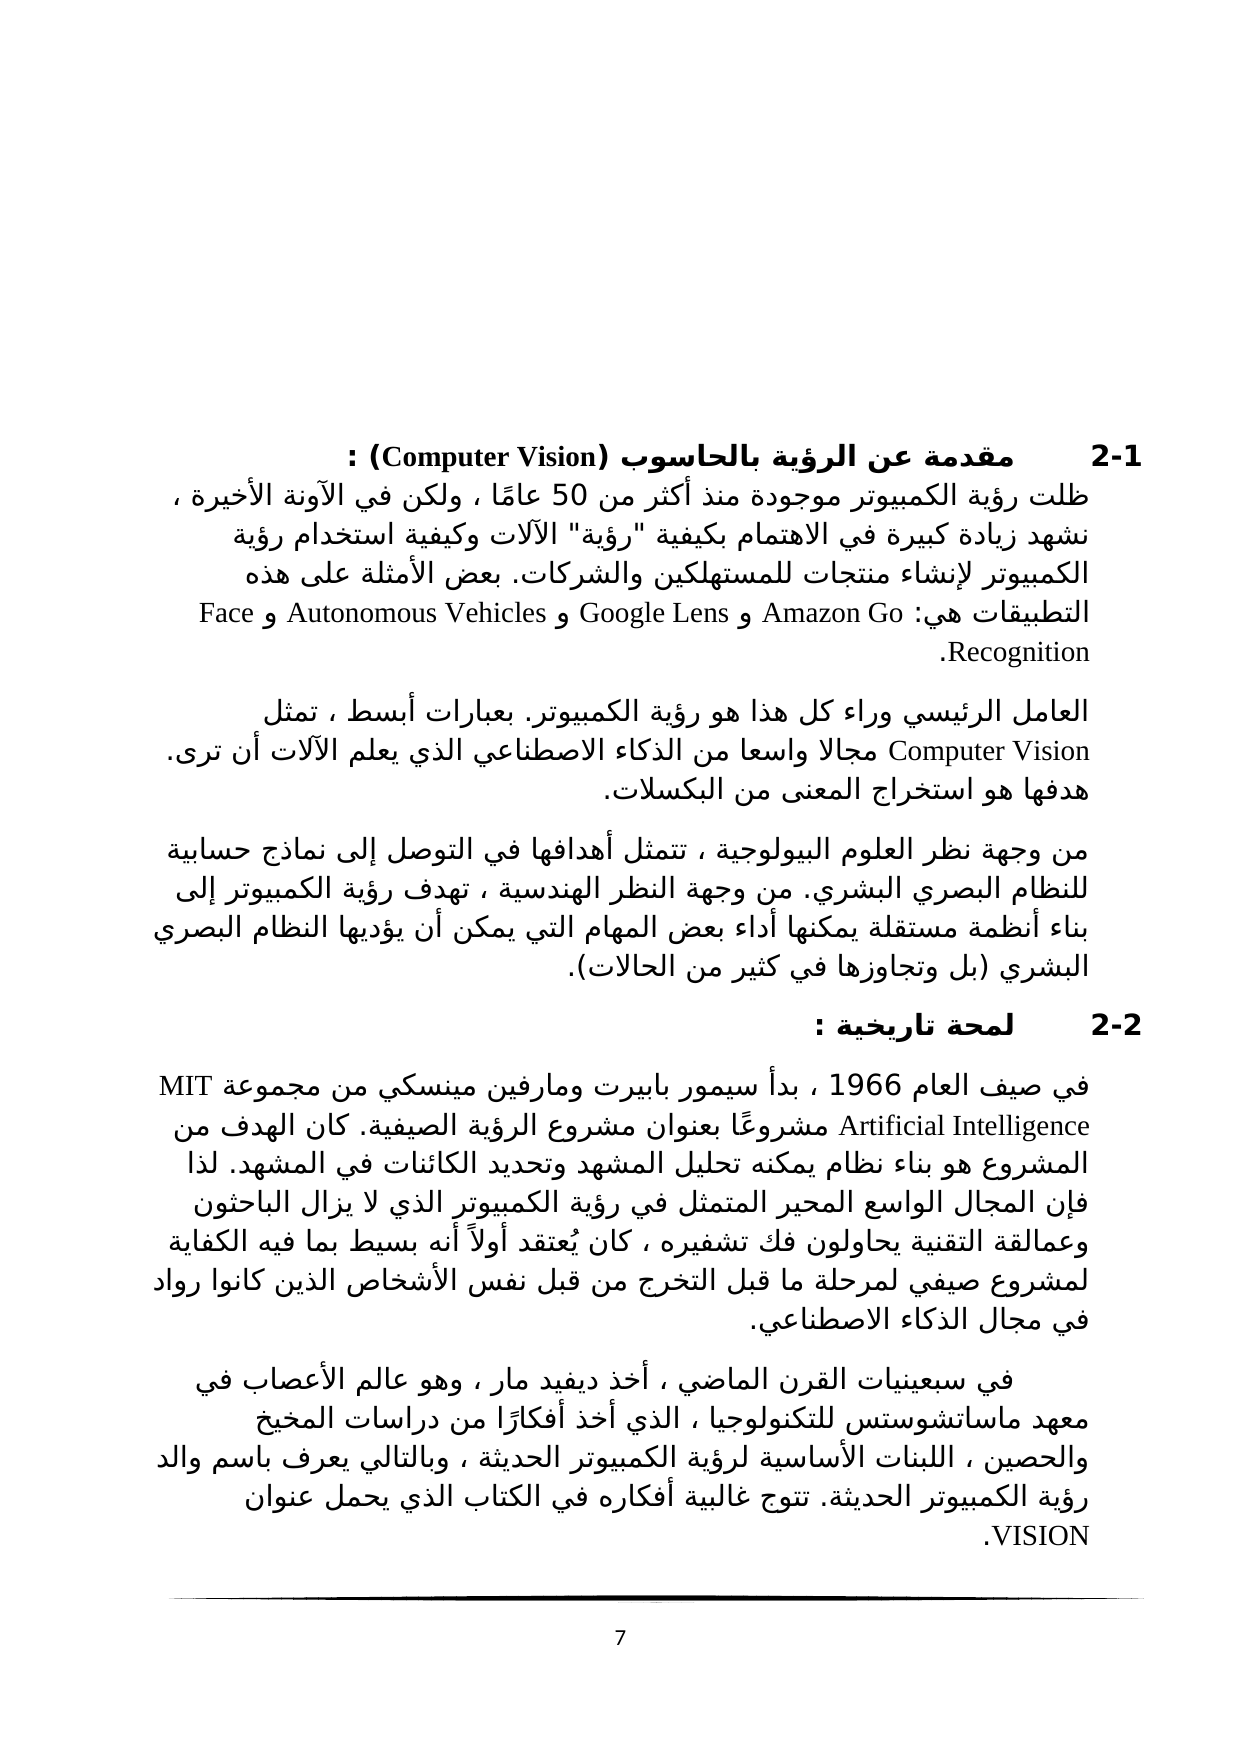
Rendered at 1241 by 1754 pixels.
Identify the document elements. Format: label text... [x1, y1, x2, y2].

text في صيف العام 1966 ، بدأ سيمور بابيرت ومارفين مينسكي من مجموعة MIT Artificial Intelligence مشروعًا بعنوان مشروع الرؤية الصيفية. كان الهدف من المشروع هو بناء نظام يمكنه تحليل المشهد وتحديد الكائنات في المشهد. لذا فإن المجال الواسع المحير المتمثل في رؤية الكمبيوتر الذي لا يزال الباحثون وعمالقة التقنية يحاولون فك تشفيره ، كان يُعتقد أولاً أنه بسيط بما فيه الكفاية لمشروع صيفي لمرحلة ما قبل التخرج من قبل نفس الأشخاص الذين كانوا رواد في مجال الذكاء الاصطناعي. [150, 1068, 1090, 1337]
subtitle مقدمة عن الرؤية بالحاسوب (Computer Vision) : [150, 439, 1090, 473]
list لمحة تاريخية : [150, 1009, 1090, 1043]
text من وجهة نظر العلوم البيولوجية ، تتمثل أهدافها في التوصل إلى نماذج حسابية للنظام البصري البشري. من وجهة النظر الهندسية ، تهدف رؤية الكمبيوتر إلى بناء أنظمة مستقلة يمكنها أداء بعض المهام التي يمكن أن يؤديها النظام البصري البشري (بل وتجاوزها في كثير من الحالات). [150, 832, 1090, 983]
picture [168, 1594, 1144, 1603]
text في سبعينيات القرن الماضي ، أخذ ديفيد مار ، وهو عالم الأعصاب في معهد ماساتشوستس للتكنولوجيا ، الذي أخذ أفكارًا من دراسات المخيخ والحصين ، اللبنات الأساسية لرؤية الكمبيوتر الحديثة ، وبالتالي يعرف باسم والد رؤية الكمبيوتر الحديثة. تتوج غالبية أفكاره في الكتاب الذي يحمل عنوان VISION. [150, 1362, 1090, 1552]
text ظلت رؤية الكمبيوتر موجودة منذ أكثر من 50 عامًا ، ولكن في الآونة الأخيرة ، نشهد زيادة كبيرة في الاهتمام بكيفية "رؤية" الآلات وكيفية استخدام رؤية الكمبيوتر لإنشاء منتجات للمستهلكين والشركات. بعض الأمثلة على هذه التطبيقات هي: Amazon Go و Google Lens و Autonomous Vehicles و Face Recognition. [150, 478, 1090, 668]
text العامل الرئيسي وراء كل هذا هو رؤية الكمبيوتر. بعبارات أبسط ، تمثل Computer Vision مجالا واسعا من الذكاء الاصطناعي الذي يعلم الآلات أن ترى. هدفها هو استخراج المعنى من البكسلات. [150, 694, 1090, 806]
